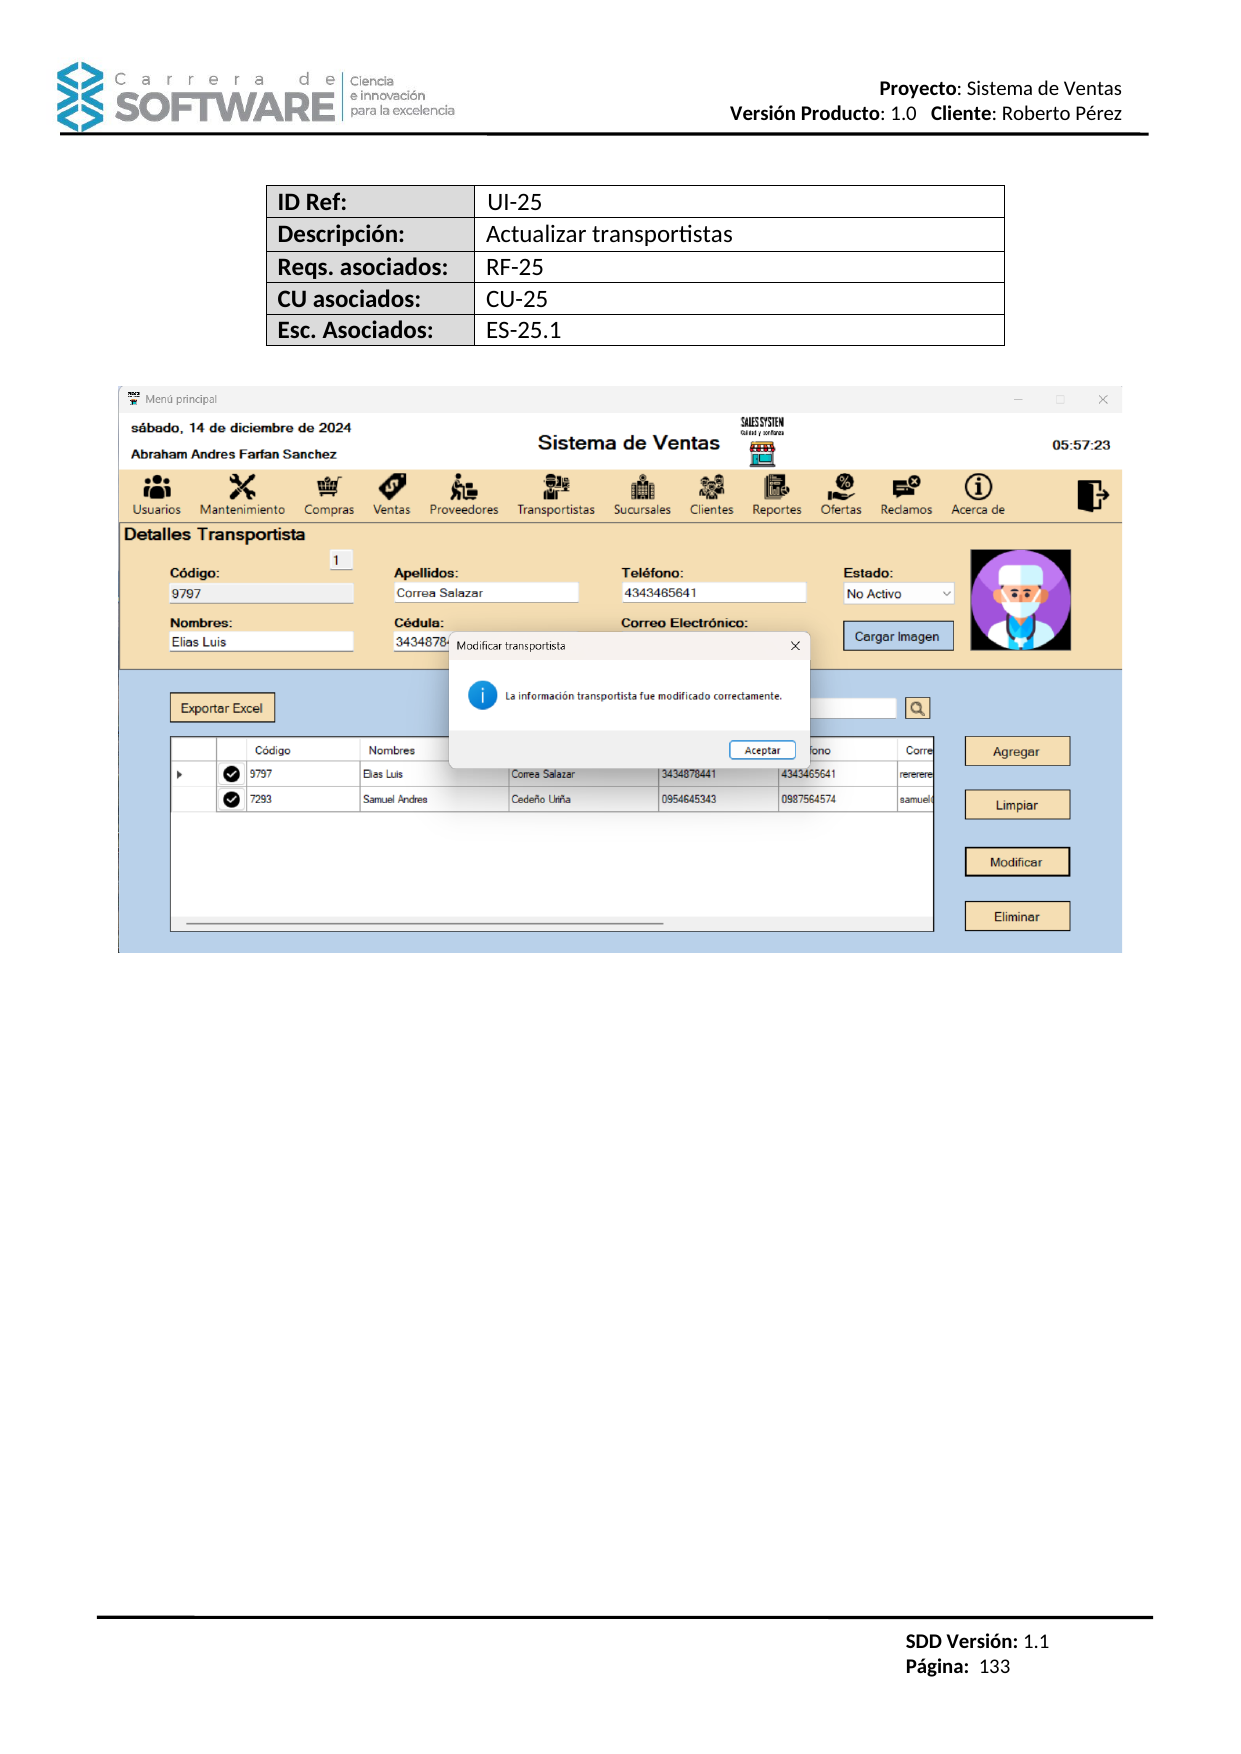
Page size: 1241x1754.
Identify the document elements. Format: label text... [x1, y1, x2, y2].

table_cell RF-25 [475, 252, 1004, 282]
picture [118, 386, 1123, 953]
table_cell CU asociados: [267, 283, 474, 314]
table_header ID Ref: [267, 186, 474, 217]
table_cell ES-25.1 [475, 315, 1004, 345]
table_cell Descripción: [267, 218, 474, 251]
table_header UI-25 [475, 186, 1004, 217]
table_cell Esc. Asociados: [267, 315, 474, 345]
table_cell CU-25 [475, 283, 1004, 314]
picture [46, 46, 461, 154]
table_cell Actualizar transportistas [475, 218, 1004, 251]
table_cell Reqs. asociados: [267, 252, 474, 282]
